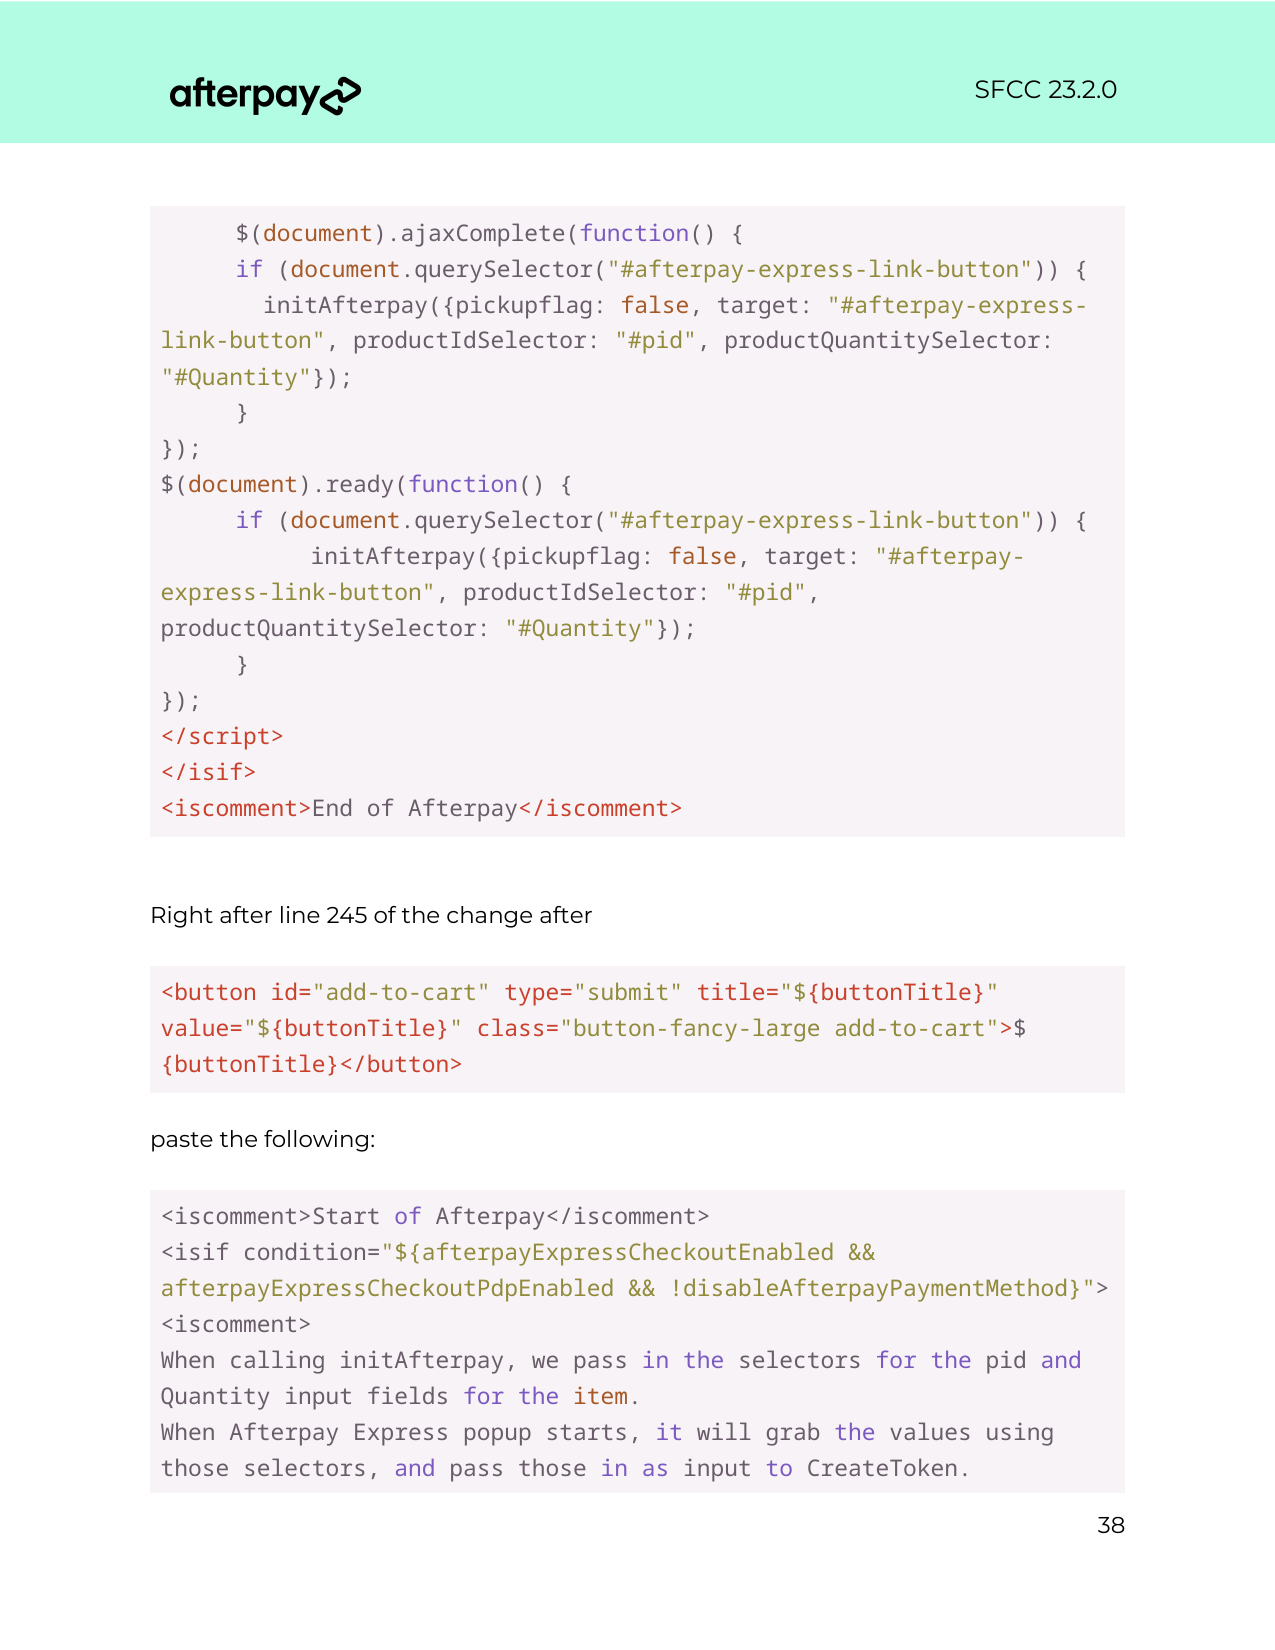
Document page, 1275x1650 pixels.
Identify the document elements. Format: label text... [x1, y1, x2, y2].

text Right after line 245 of the change after [150, 901, 1125, 929]
text paste the following: [150, 1125, 1125, 1153]
table_header <button id="add-to-cart" type="submit" title="${buttonTitle}" value="${buttonTitle}" class="button-fancy-large add-to-cart">${buttonTitle}</button> [150, 966, 1125, 1093]
picture [134, 48, 397, 144]
